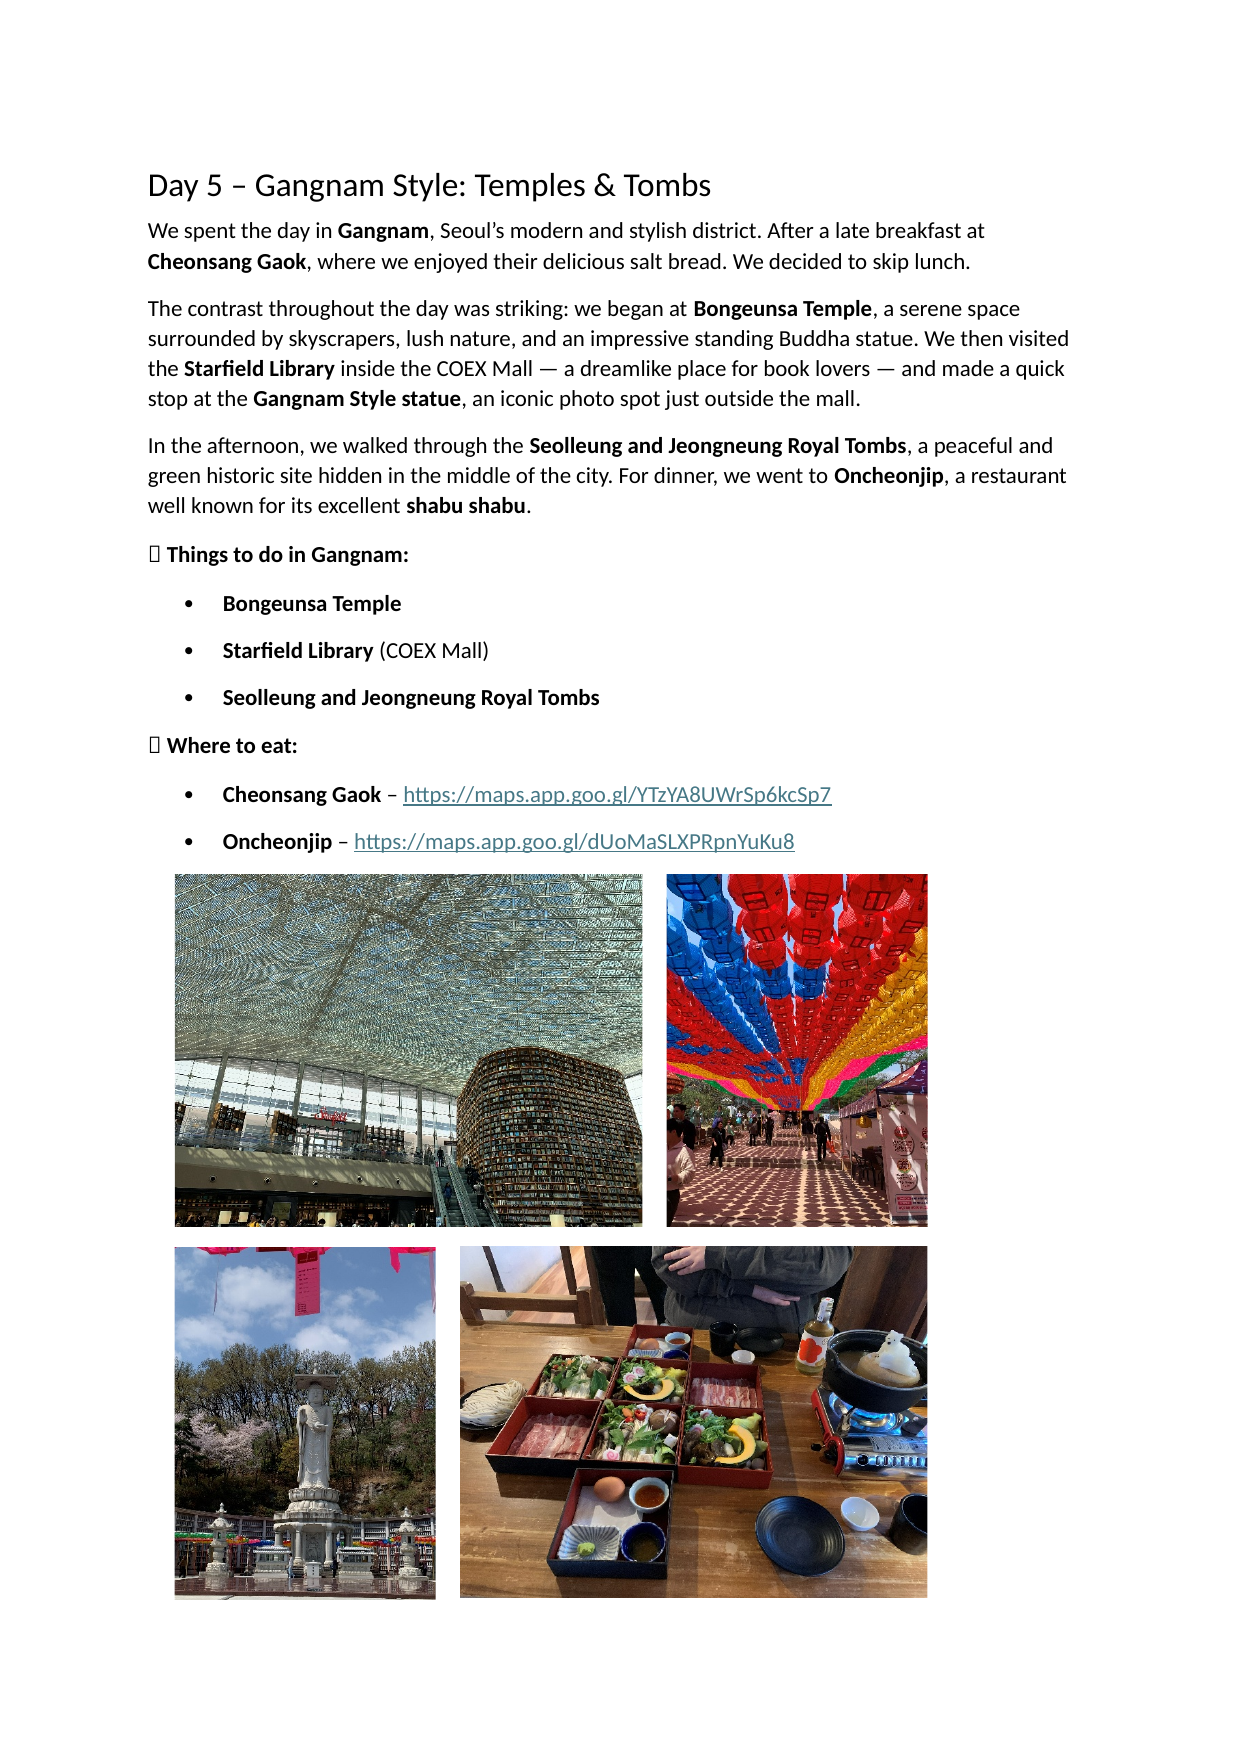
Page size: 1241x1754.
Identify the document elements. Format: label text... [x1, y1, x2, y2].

text 💡 Things to do in Gangnam: [148, 538, 1093, 570]
text The contrast throughout the day was striking: we began at Bongeunsa Temple, a serene space surrounded by skyscrapers, lush nature, and an impressive standing Buddha statue. We then visited the Starfield Library inside the COEX Mall — a dreamlike place for book lovers — and made a quick stop at the Gangnam Style statue, an iconic photo spot just outside the mall. [148, 294, 1093, 412]
text In the afternoon, we walked through the Seolleung and Jeongneung Royal Tombs, a peaceful and green historic site hidden in the middle of the city. For dinner, we went to Oncheonjip, a restaurant well known for its excellent shabu shabu. [148, 431, 1093, 519]
picture [458, 1246, 928, 1596]
subtitle Day 5 – Gangnam Style: Temples & Tombs [148, 164, 1093, 205]
list Cheonsang Gaok – https://maps.app.goo.gl/YTzYA8UWrSp6kcSp7 [185, 780, 1093, 808]
picture [665, 874, 928, 1225]
list Bongeunsa Temple [185, 589, 1093, 617]
list Seolleung and Jeongneung Royal Tombs [185, 683, 1093, 711]
text 🍜 Where to eat: [148, 729, 1093, 761]
picture [173, 1247, 436, 1597]
picture [173, 874, 643, 1225]
list Starfield Library (COEX Mall) [185, 636, 1093, 664]
list Oncheonjip – https://maps.app.goo.gl/dUoMaSLXPRpnYuKu8 [185, 827, 1093, 855]
text We spent the day in Gangnam, Seoul’s modern and stylish district. After a late breakfast at Cheonsang Gaok, where we enjoyed their delicious salt bread. We decided to skip lunch. [148, 217, 1093, 275]
